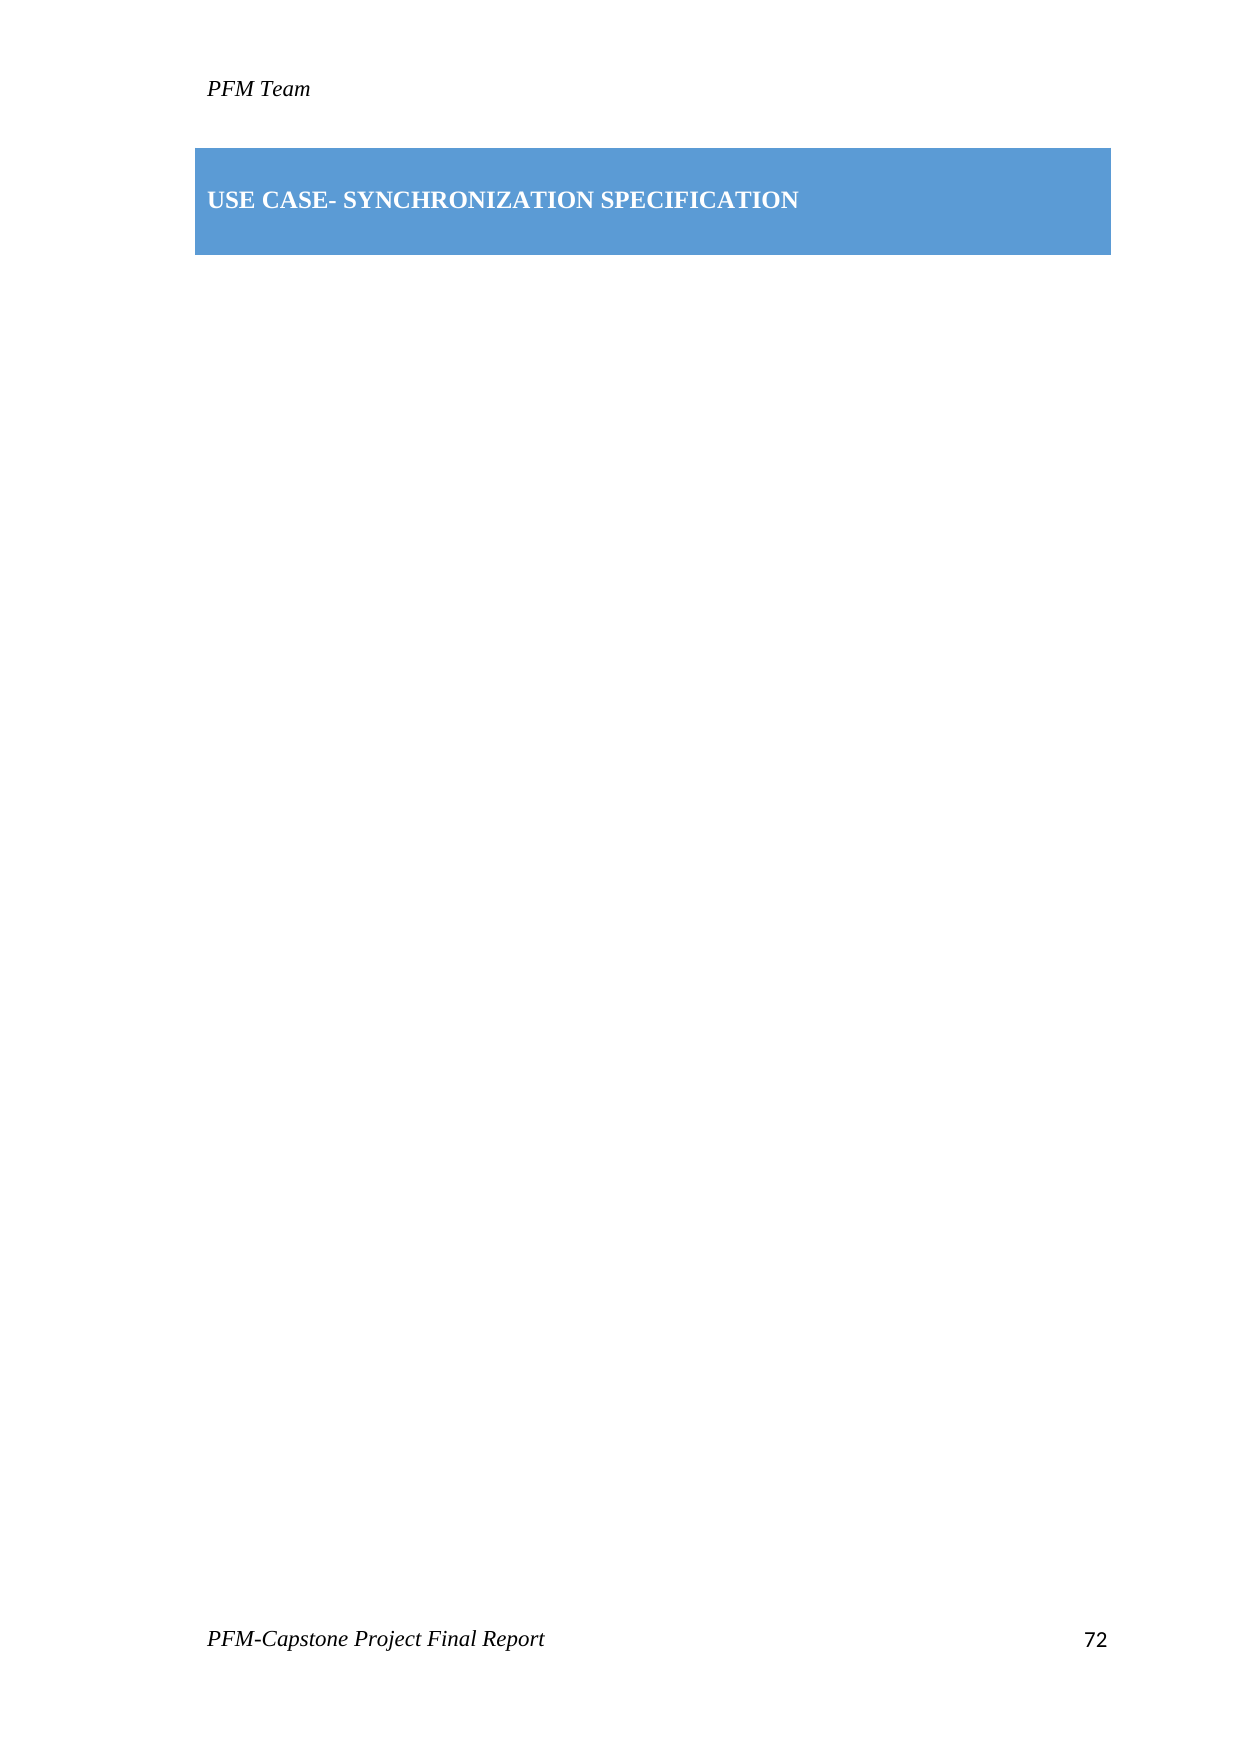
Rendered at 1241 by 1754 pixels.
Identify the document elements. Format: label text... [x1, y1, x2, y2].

table_header USE CASE- SYNCHRONIZATION SPECIFICATION [196, 149, 1110, 254]
